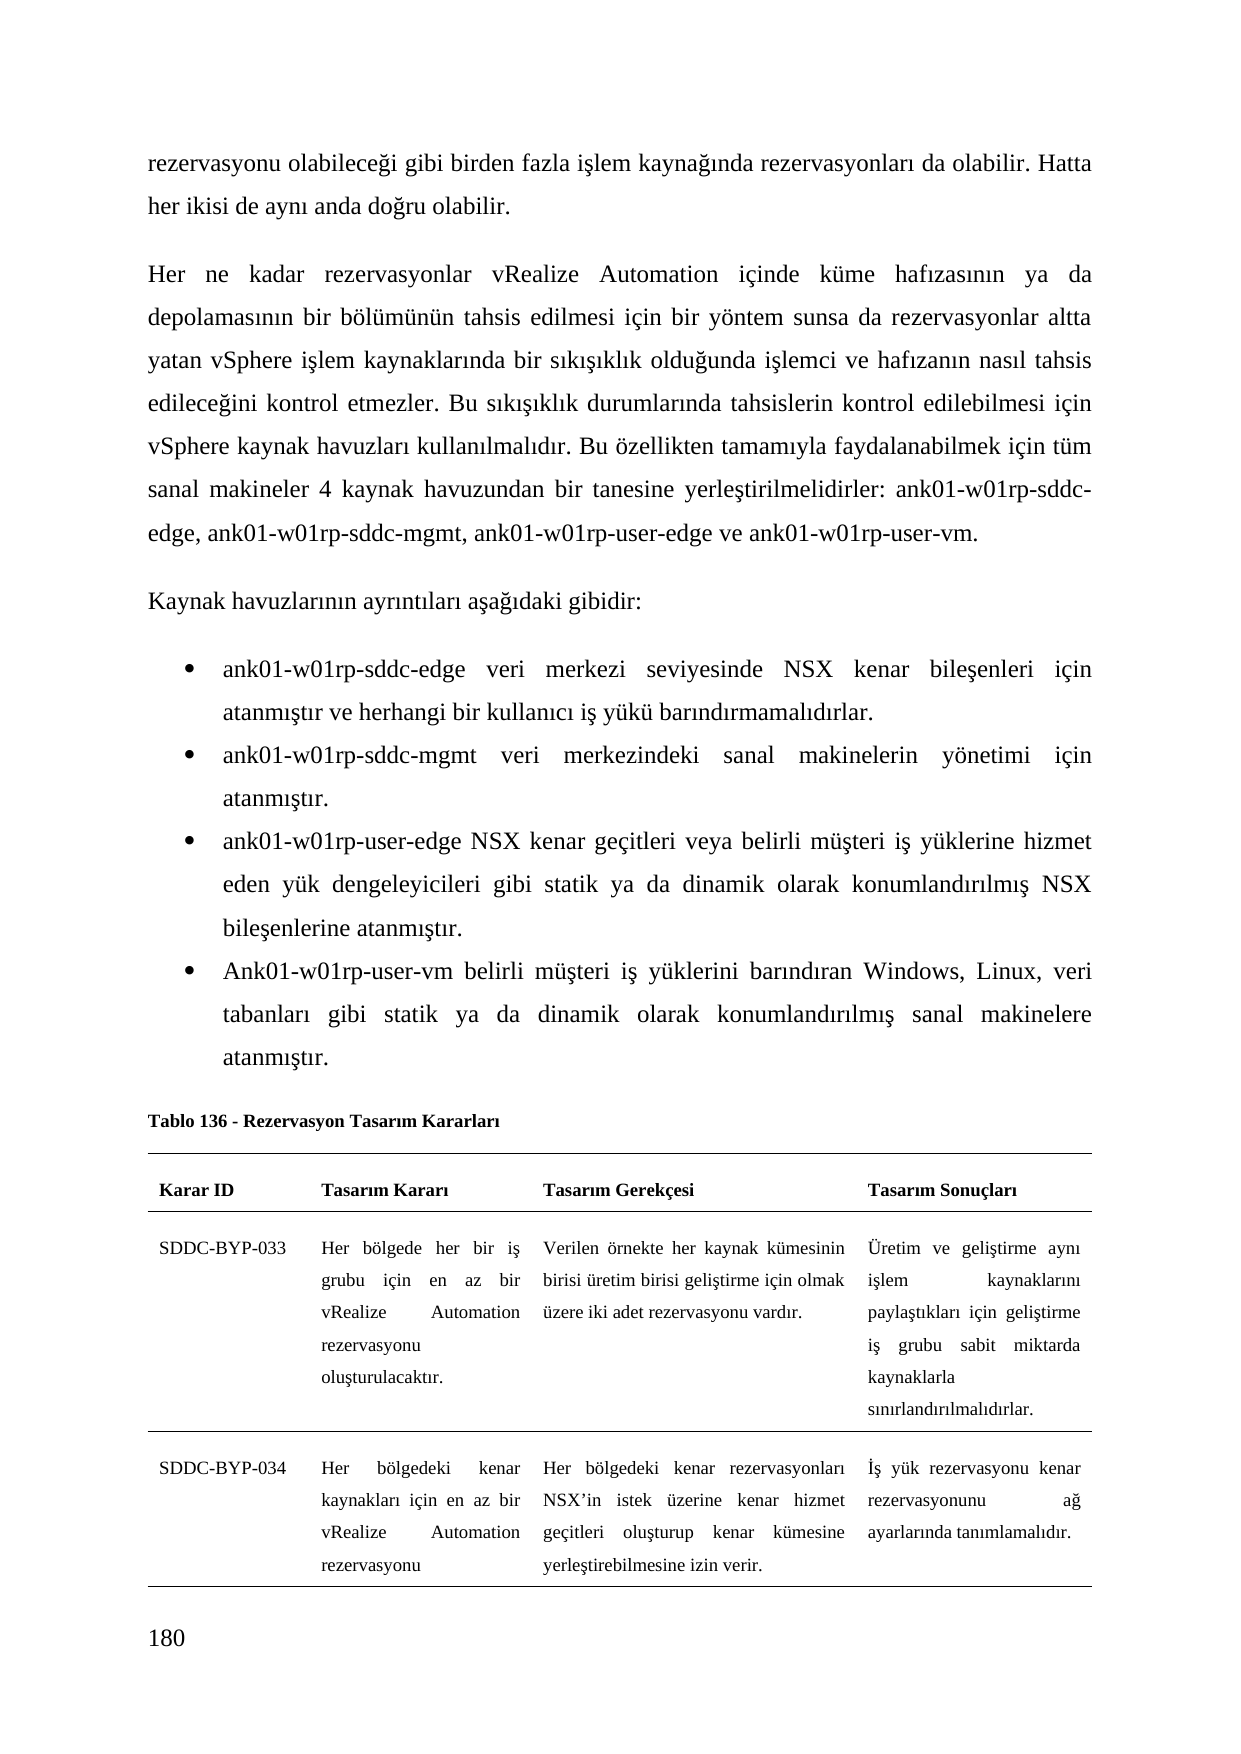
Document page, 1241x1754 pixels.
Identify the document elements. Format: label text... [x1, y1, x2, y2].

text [148, 148, 1093, 219]
list Ank01-w01rp-user-vm belirli müşteri iş yüklerini barındıran Windows, Linux, veri tabanları gibi statik ya da dinamik olarak konumlandırılmış sanal makinelere atanmıştır. [185, 956, 1093, 1071]
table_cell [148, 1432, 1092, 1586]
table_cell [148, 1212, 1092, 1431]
list ank01-w01rp-sddc-mgmt veri merkezindeki sanal makinelerin yönetimi için atanmıştır. [185, 740, 1093, 812]
list ank01-w01rp-user-edge NSX kenar geçitleri veya belirli müşteri iş yüklerine hizmet eden yük dengeleyicileri gibi statik ya da dinamik olarak konumlandırılmış NSX bileşenlerine atanmıştır. [185, 826, 1093, 941]
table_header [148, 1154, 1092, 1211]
text Tablo 136 - Rezervasyon Tasarım Kararları [148, 1110, 1093, 1132]
text Her ne kadar rezervasyonlar vRealize Automation içinde küme hafızasının ya da depolamasının bir bölümünün tahsis edilmesi için bir yöntem sunsa da rezervasyonlar altta yatan vSphere işlem kaynaklarında bir sıkışıklık olduğunda işlemci ve hafızanın nasıl tahsis edileceğini kontrol etmezler. Bu sıkışıklık durumlarında tahsislerin kontrol edilebilmesi için vSphere kaynak havuzları kullanılmalıdır. Bu özellikten tamamıyla faydalanabilmek için tüm sanal makineler 4 kaynak havuzundan bir tanesine yerleştirilmelidirler: ank01-w01rp-sddc-edge, ank01-w01rp-sddc-mgmt, ank01-w01rp-user-edge ve ank01-w01rp-user-vm. [148, 259, 1093, 546]
text Kaynak havuzlarının ayrıntıları aşağıdaki gibidir: [148, 586, 1093, 614]
list ank01-w01rp-sddc-edge veri merkezi seviyesinde NSX kenar bileşenleri için atanmıştır ve herhangi bir kullanıcı iş yükü barındırmamalıdırlar. [185, 654, 1093, 726]
